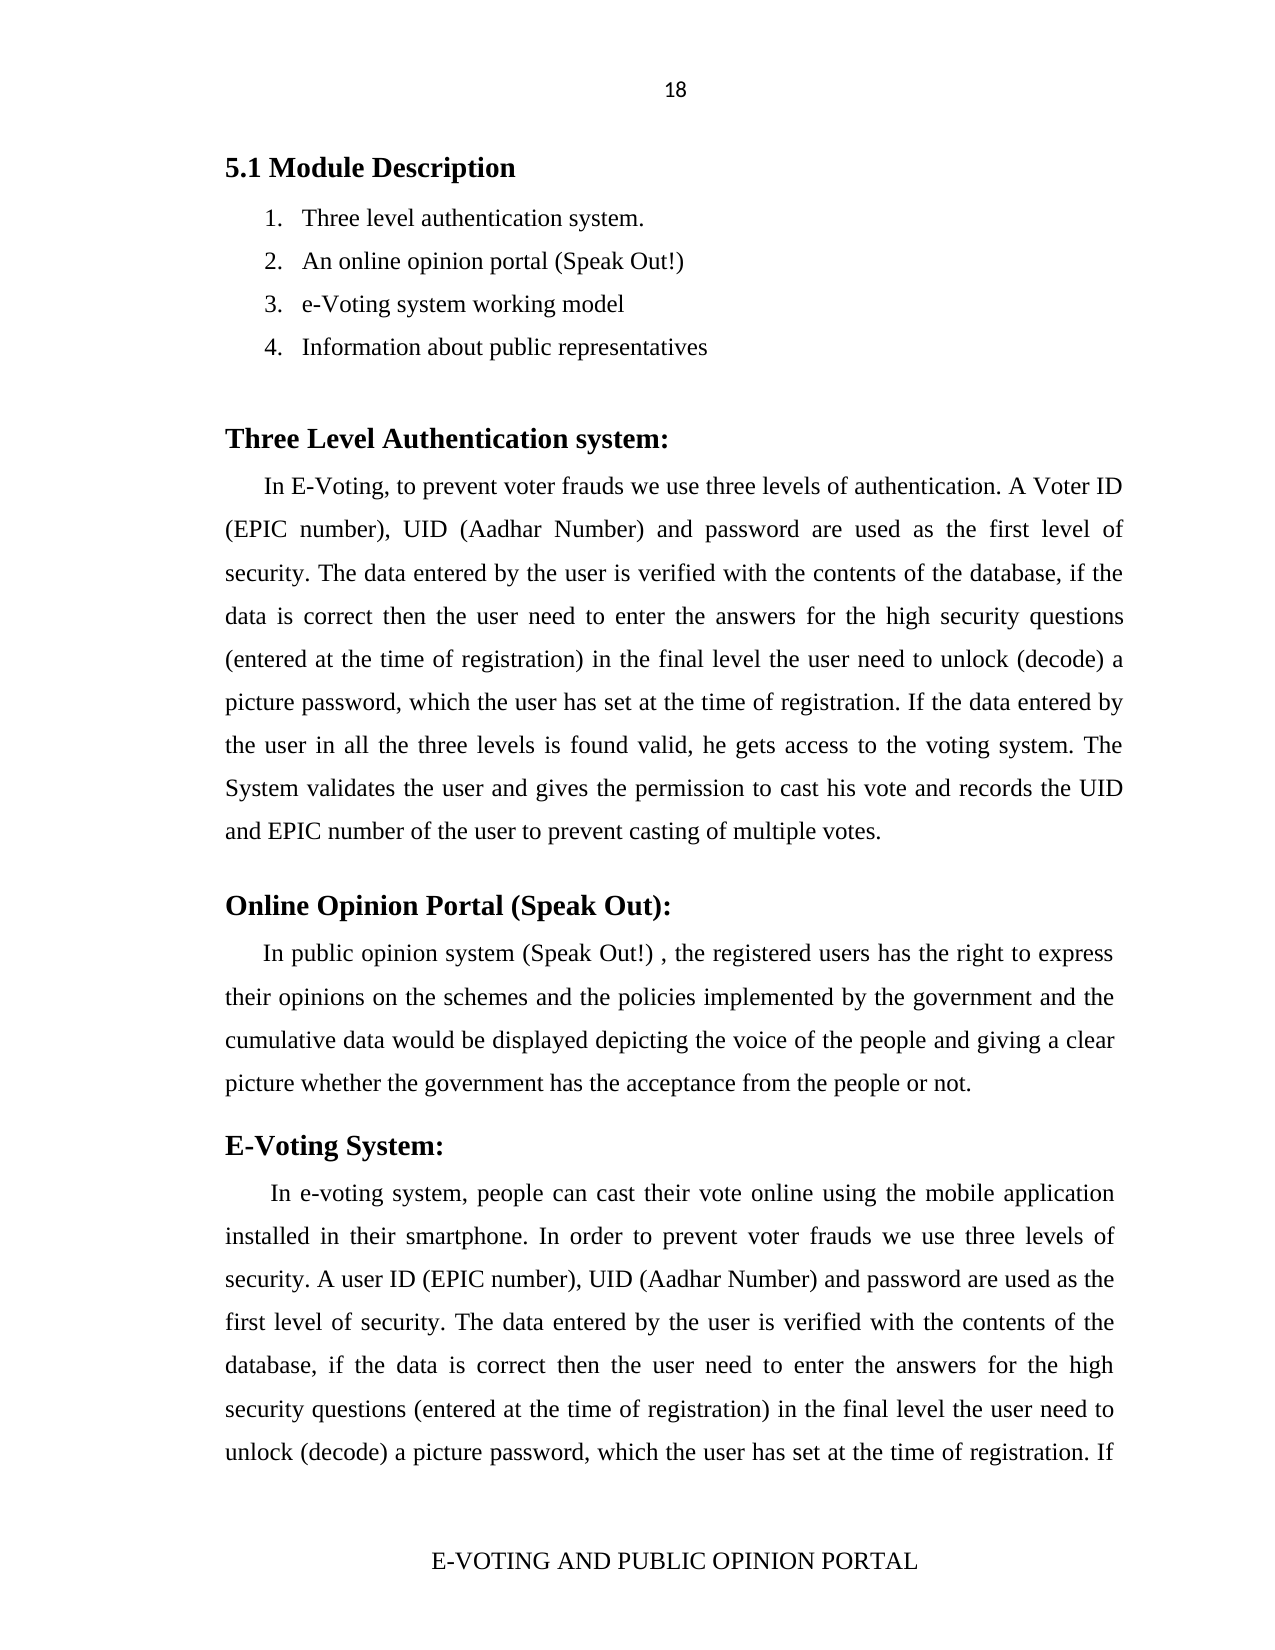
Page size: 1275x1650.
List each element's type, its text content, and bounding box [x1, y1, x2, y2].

text Online Opinion Portal (Speak Out): [225, 888, 1125, 922]
text 5.1 Module Description [225, 150, 1125, 183]
list e-Voting system working model [264, 289, 1125, 318]
text E-Voting System: [225, 1128, 1125, 1161]
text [225, 1178, 1116, 1466]
text In public opinion system (Speak Out!) , the registered users has the right to express their opinions on the schemes and the policies implemented by the government and the cumulative data would be displayed depicting the voice of the people and giving a clear picture whether the government has the acceptance from the people or not. [225, 938, 1116, 1097]
text In E-Voting, to prevent voter frauds we use three levels of authentication. A Voter ID (EPIC number), UID (Aadhar Number) and password are used as the first level of security. The data entered by the user is verified with the contents of the database, if the data is correct then the user need to enter the answers for the high security questions (entered at the time of registration) in the final level the user need to unlock (decode) a picture password, which the user has set at the time of registration. If the data entered by the user in all the three levels is found valid, he gets access to the voting system. The System validates the user and gives the permission to cast his vote and records the UID and EPIC number of the user to prevent casting of multiple votes. [225, 471, 1125, 845]
list An online opinion portal (Speak Out!) [264, 246, 1125, 275]
list Information about public representatives [264, 332, 1125, 361]
list Three level authentication system. [264, 203, 1125, 232]
text Three Level Authentication system: [225, 421, 1125, 454]
